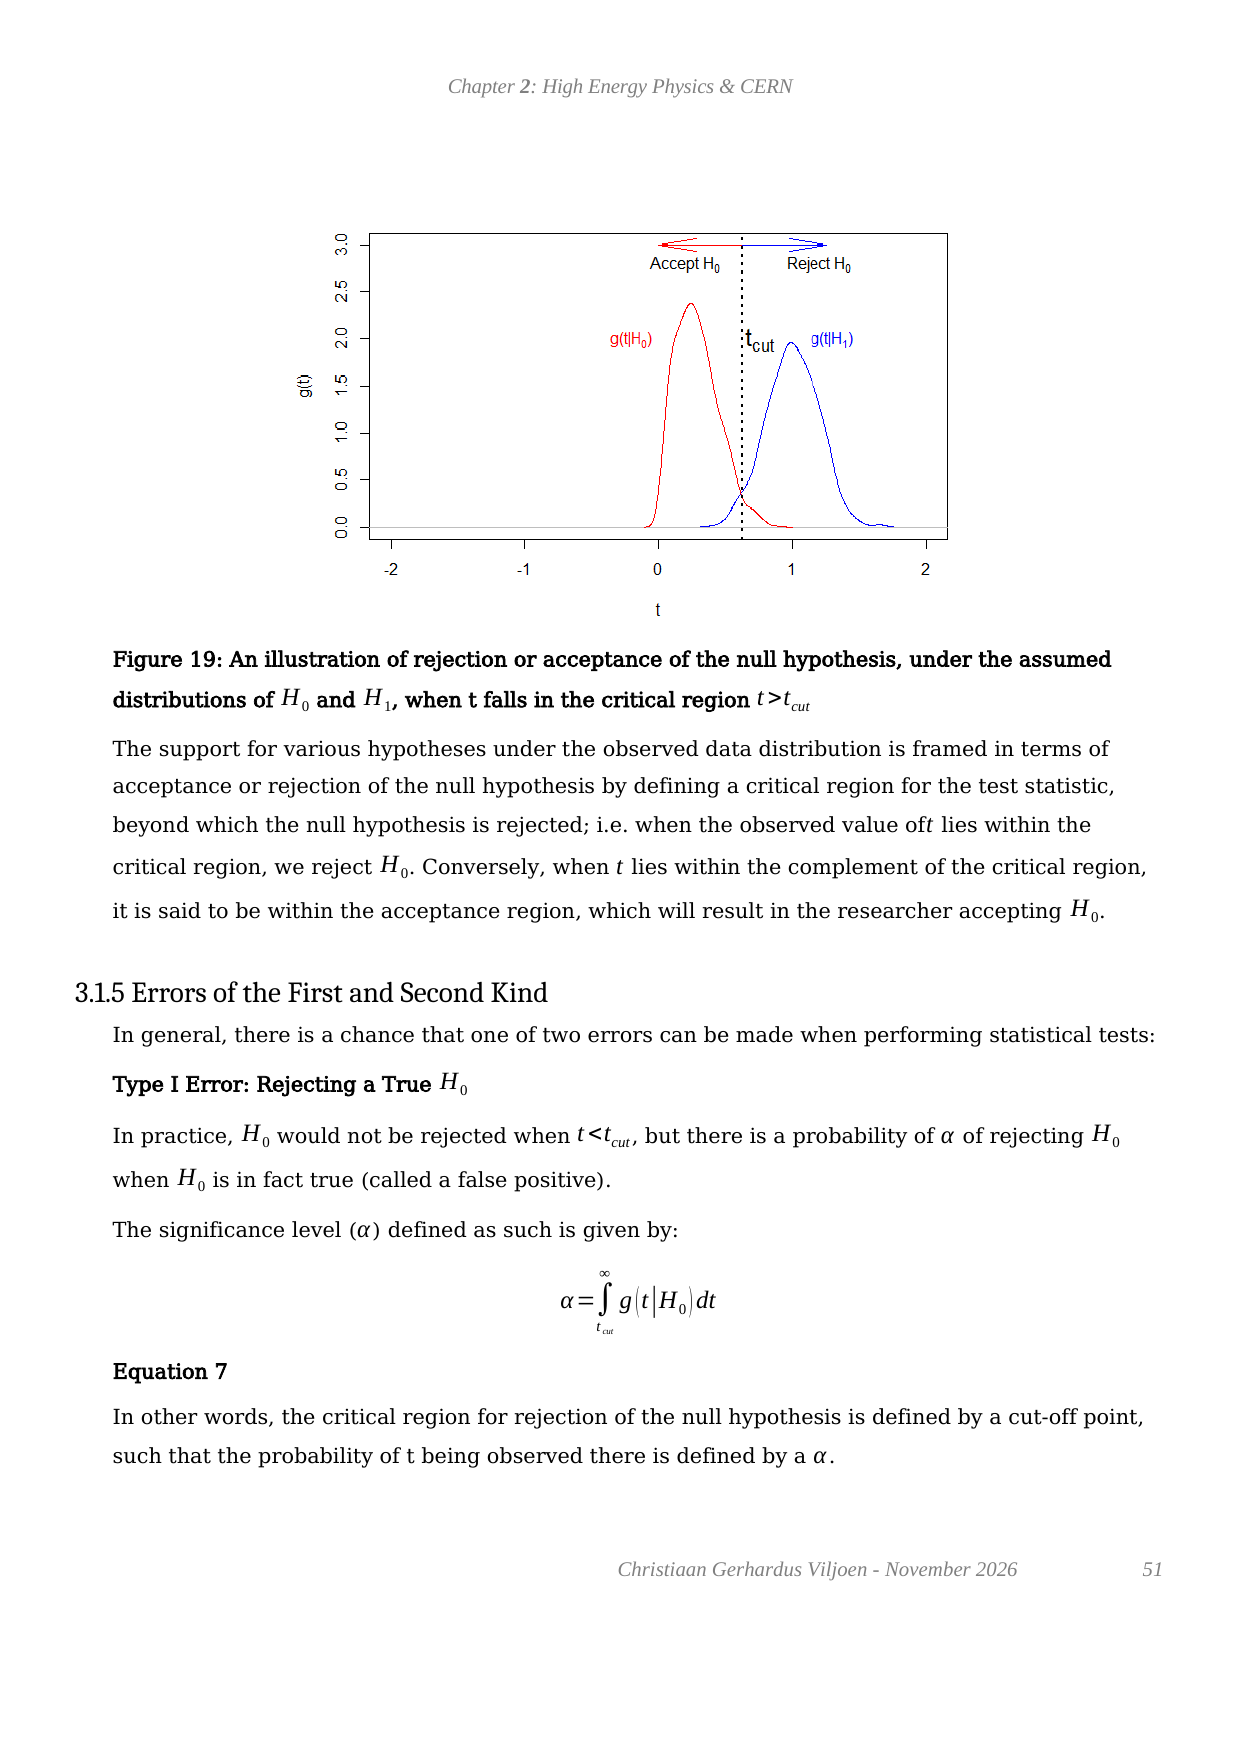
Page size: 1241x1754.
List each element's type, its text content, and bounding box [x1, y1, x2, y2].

text The support for various hypotheses under the observed data distribution is framed in terms of acceptance or rejection of the null hypothesis by defining a critical region for the test statistic, beyond which the null hypothesis is rejected; i.e. when the observed value of lies within the critical region, we reject . Conversely, when lies within the complement of the critical region, it is said to be within the acceptance region, which will result in the researcher accepting . [112, 735, 1165, 926]
text Type I Error: Rejecting a True [112, 1068, 1165, 1099]
subtitle Errors of the First and Second Kind [75, 976, 1165, 1009]
text The significance level () defined as such is given by: [112, 1216, 1165, 1243]
picture [291, 226, 987, 625]
text In general, there is a chance that one of two errors can be made when performing statistical tests: [112, 1022, 1165, 1047]
text Equation 7 [112, 1358, 1165, 1383]
text Figure 19: An illustration of rejection or acceptance of the null hypothesis, under the assumed distributions of and , when t falls in the critical region [112, 646, 1165, 714]
text In practice, would not be rejected when , but there is a probability of of rejecting when is in fact true (called a false positive). [112, 1120, 1165, 1195]
text In other words, the critical region for rejection of the null hypothesis is defined by a cut-off point, such that the probability of t being observed there is defined by a . [112, 1404, 1165, 1469]
